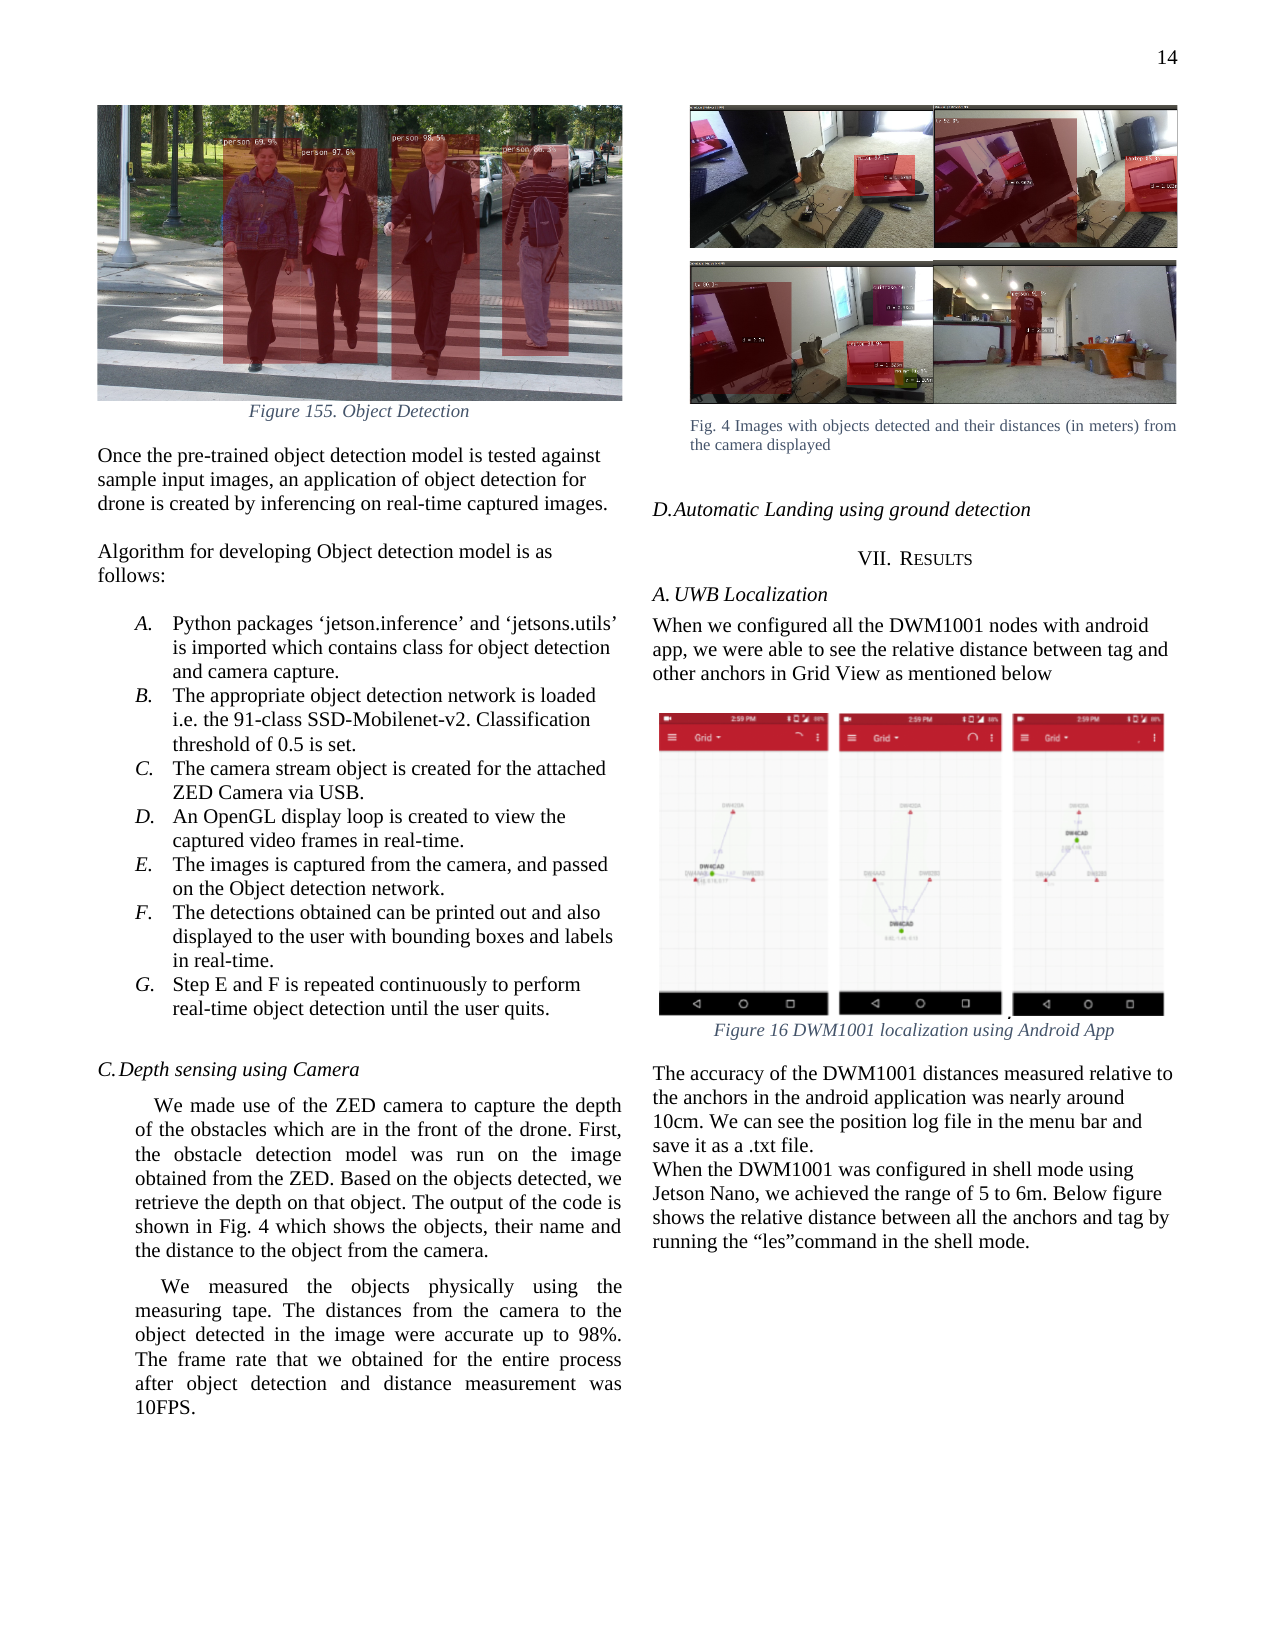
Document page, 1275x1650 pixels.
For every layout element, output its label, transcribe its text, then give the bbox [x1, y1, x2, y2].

list Step E and F is repeated continuously to perform real-time object detection until the user quits. [135, 972, 622, 1020]
list The camera stream object is created for the attached ZED Camera via USB. [135, 756, 622, 804]
text The accuracy of the DWM1001 distances measured relative to the anchors in the android application was nearly around 10cm. We can see the position log file in the menu bar and save it as a .txt file. [652, 1061, 1177, 1157]
subtitle Automatic Landing using ground detection [652, 497, 1177, 521]
picture [689, 105, 1178, 248]
picture [689, 260, 1177, 404]
picture [97, 105, 623, 401]
text We made use of the ZED camera to capture the depth of the obstacles which are in the front of the drone. First, the obstacle detection model was run on the image obtained from the ZED. Based on the objects detected, we retrieve the depth on that object. The output of the code is shown in Fig. 4 which shows the objects, their name and the distance to the object from the camera. [135, 1093, 622, 1262]
subtitle UWB Localization [652, 582, 1177, 606]
picture [652, 708, 1178, 1019]
text When the DWM1001 was configured in shell mode using Jetson Nano, we achieved the range of 5 to 6m. Below figure shows the relative distance between all the anchors and tag by running the “les”command in the shell mode. [652, 1157, 1177, 1253]
text Algorithm for developing Object detection model is as follows: [97, 539, 622, 587]
list The appropriate object detection network is loaded i.e. the 91-class SSD-Mobilenet-v2. Classification threshold of 0.5 is set. [135, 683, 622, 756]
subtitle Depth sensing using Camera [97, 1057, 622, 1081]
subtitle Results [652, 546, 1177, 570]
text Fig. 4 Images with objects detected and their distances (in meters) from the camera displayed [690, 416, 1177, 454]
list Python packages ‘jetson.inference’ and ‘jetsons.utils’ is imported which contains class for object detection and camera capture. [135, 611, 622, 683]
list The images is captured from the camera, and passed on the Object detection network. [135, 852, 622, 900]
text Once the pre-trained object detection model is tested against sample input images, an application of object detection for drone is created by inferencing on real-time captured images. [97, 443, 622, 515]
list An OpenGL display loop is created to view the captured video frames in real-time. [135, 804, 622, 852]
text When we configured all the DWM1001 nodes with android app, we were able to see the relative distance between tag and other anchors in Grid View as mentioned below [652, 613, 1177, 685]
text We measured the objects physically using the measuring tape. The distances from the camera to the object detected in the image were accurate up to 98%. The frame rate that we obtained for the entire process after object detection and distance measurement was 10FPS. [135, 1274, 622, 1419]
list The detections obtained can be printed out and also displayed to the user with bounding boxes and labels in real-time. [135, 900, 622, 972]
